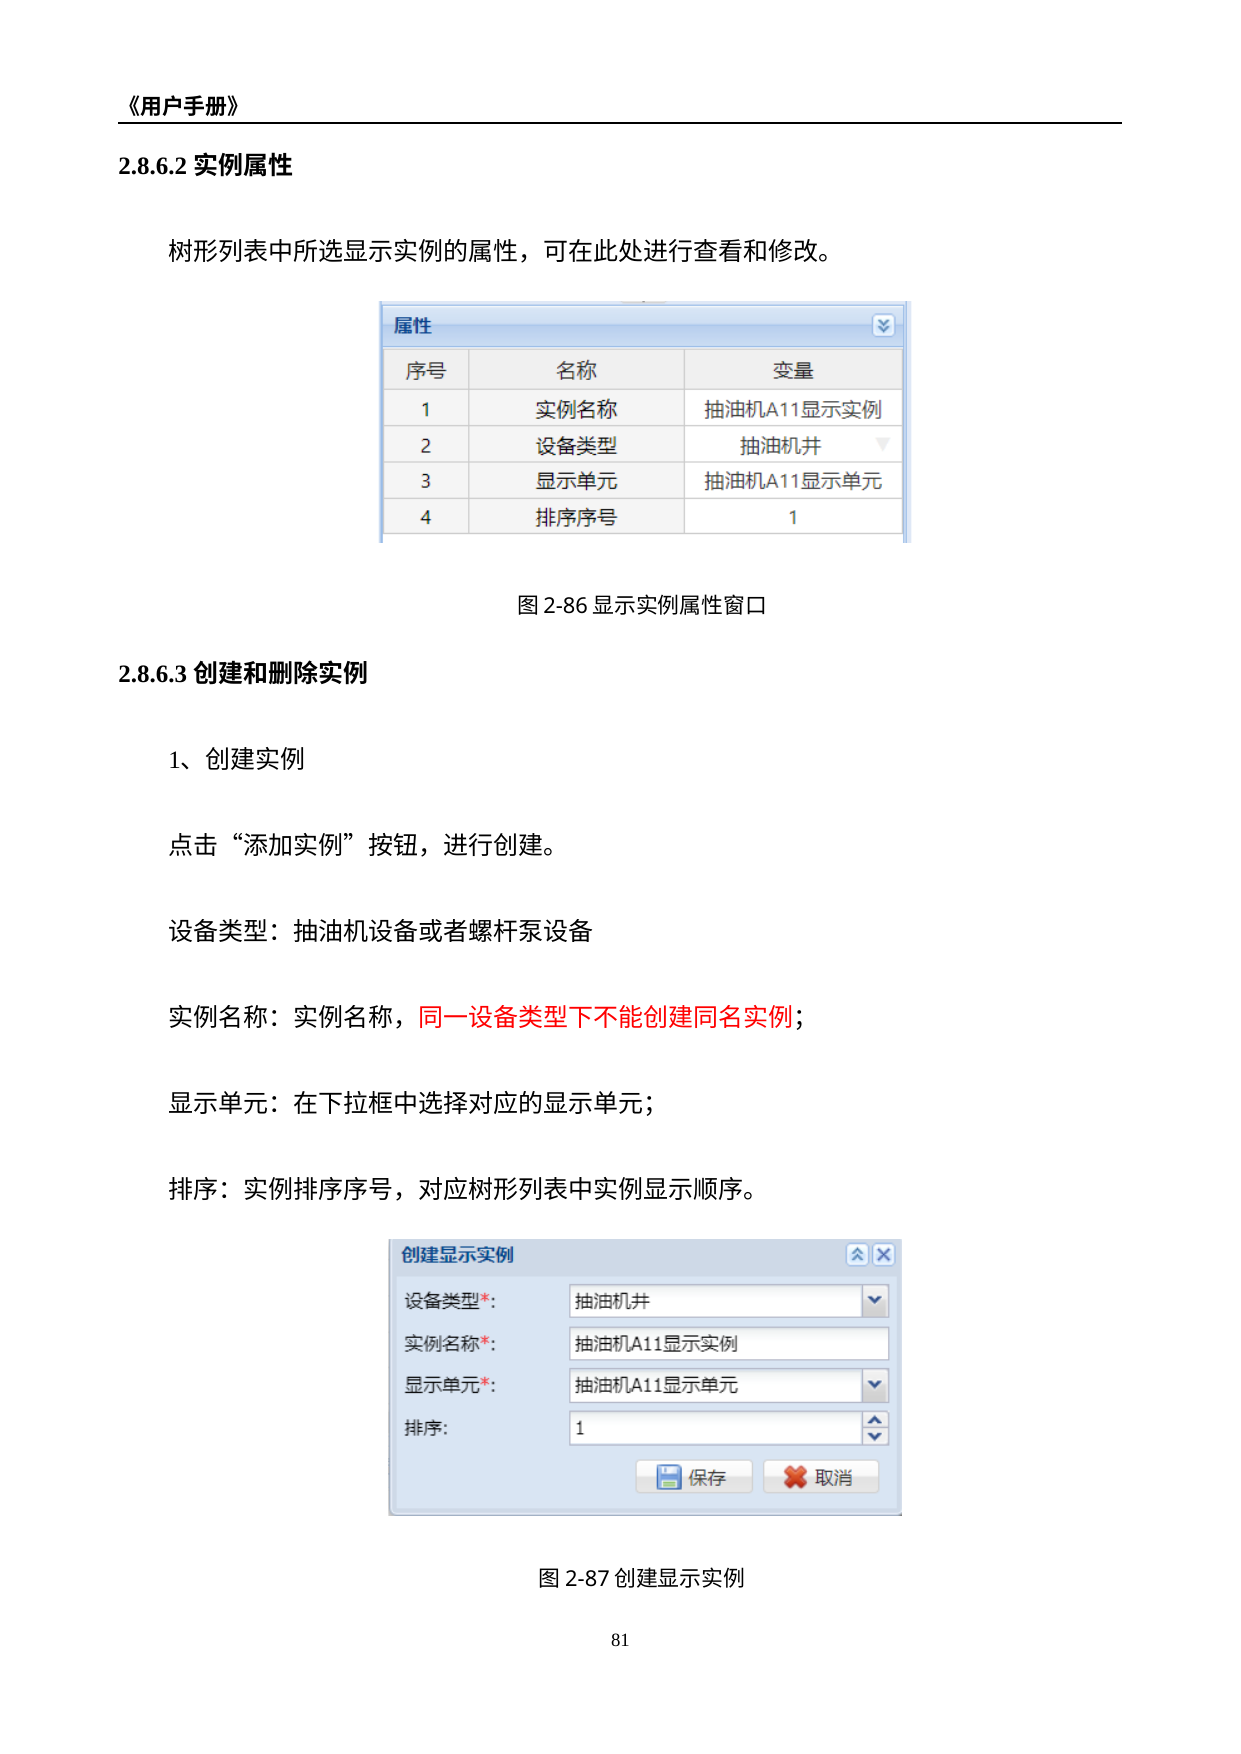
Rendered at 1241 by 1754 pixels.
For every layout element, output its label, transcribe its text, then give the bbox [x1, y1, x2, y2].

subtitle 2.8.6.3 创建和删除实例 [118, 637, 1122, 705]
text 点击“添加实例”按钮，进行创建。 [118, 809, 1122, 877]
text 图2-87创建显示实例 [118, 1559, 1122, 1593]
subtitle 2.8.6.2 实例属性 [118, 129, 1122, 197]
picture [388, 1239, 902, 1516]
text 树形列表中所选显示实例的属性，可在此处进行查看和修改。 [118, 215, 1122, 283]
text 实例名称：实例名称，同一设备类型下不能创建同名实例； [118, 981, 1122, 1049]
text 设备类型：抽油机设备或者螺杆泵设备 [118, 895, 1122, 963]
text 图2-86显示实例属性窗口 [118, 587, 1122, 621]
text 显示单元：在下拉框中选择对应的显示单元； [118, 1067, 1122, 1135]
text 排序：实例排序序号，对应树形列表中实例显示顺序。 [118, 1153, 1122, 1221]
picture [378, 301, 912, 543]
text 1、创建实例 [118, 723, 1122, 791]
